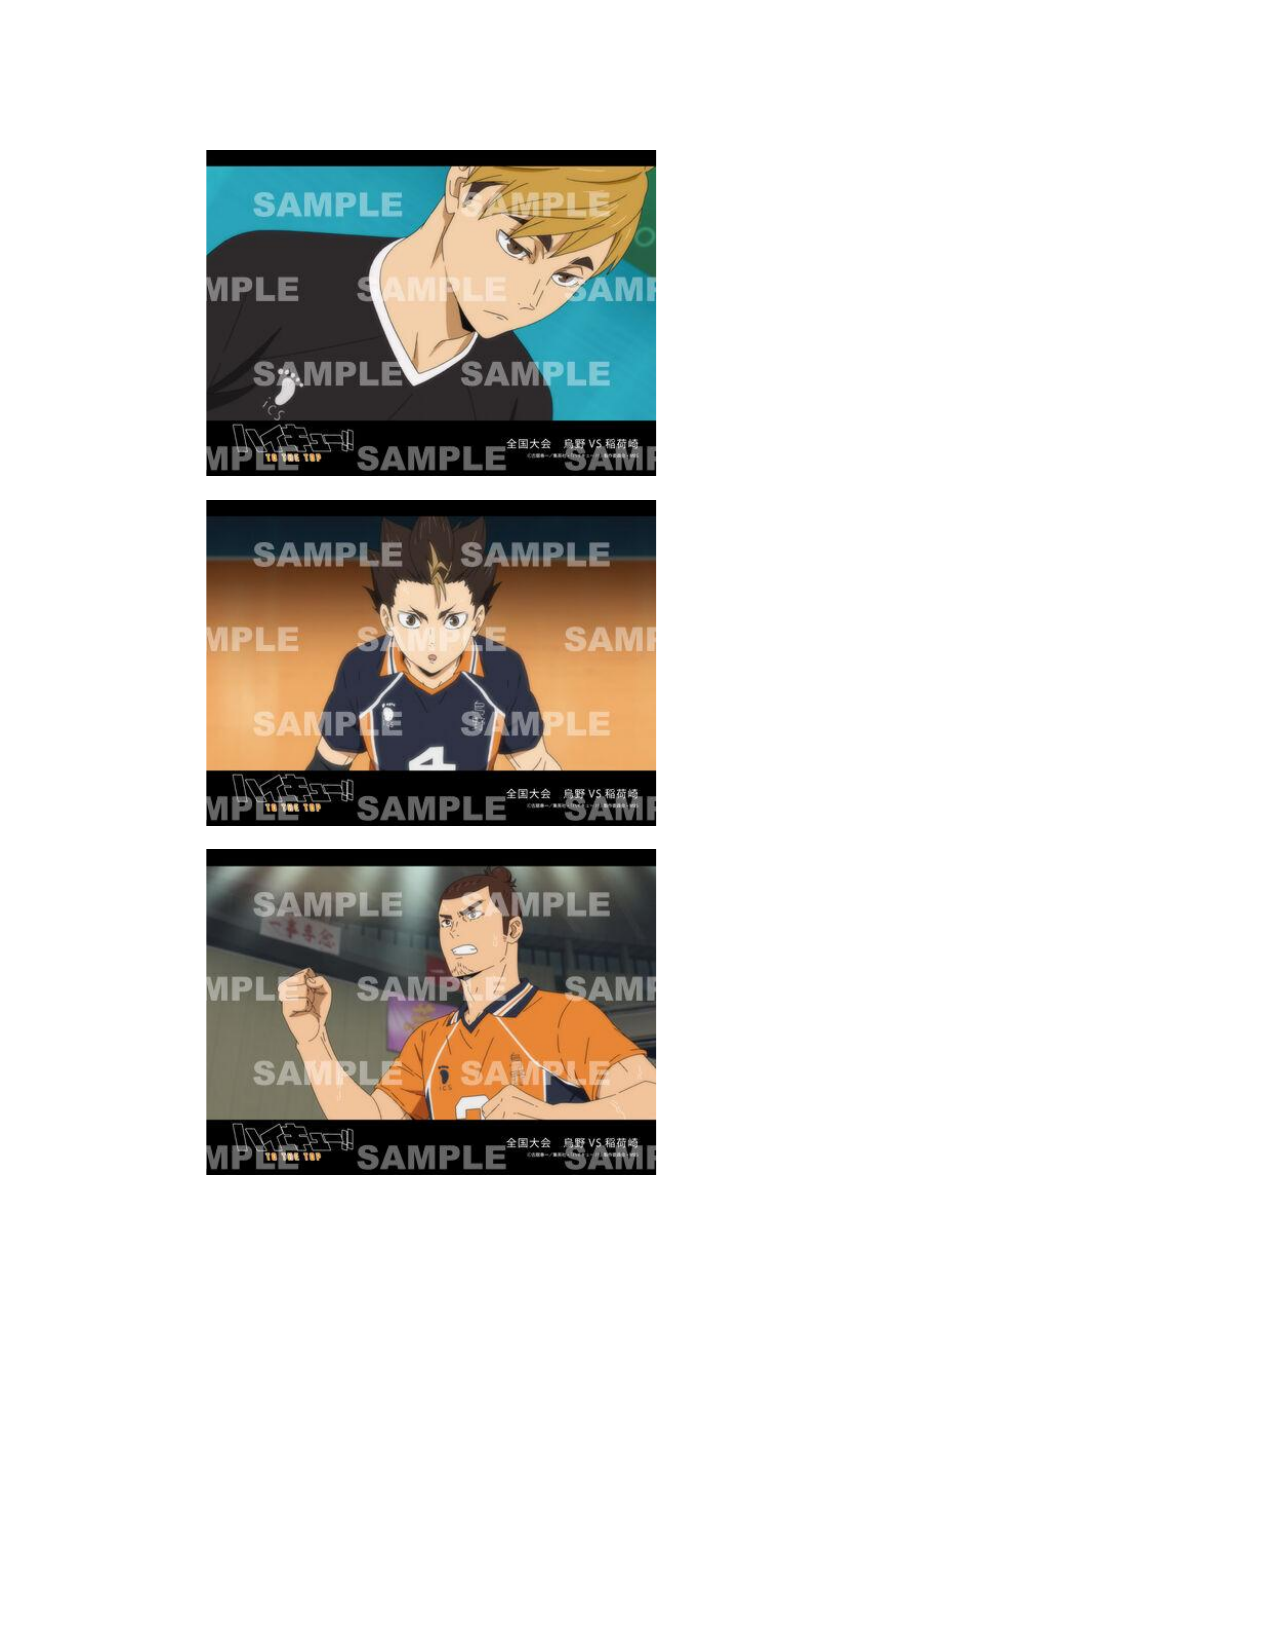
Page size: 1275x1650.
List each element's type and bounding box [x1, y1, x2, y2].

picture [206, 150, 657, 476]
picture [206, 849, 657, 1175]
picture [206, 500, 657, 826]
